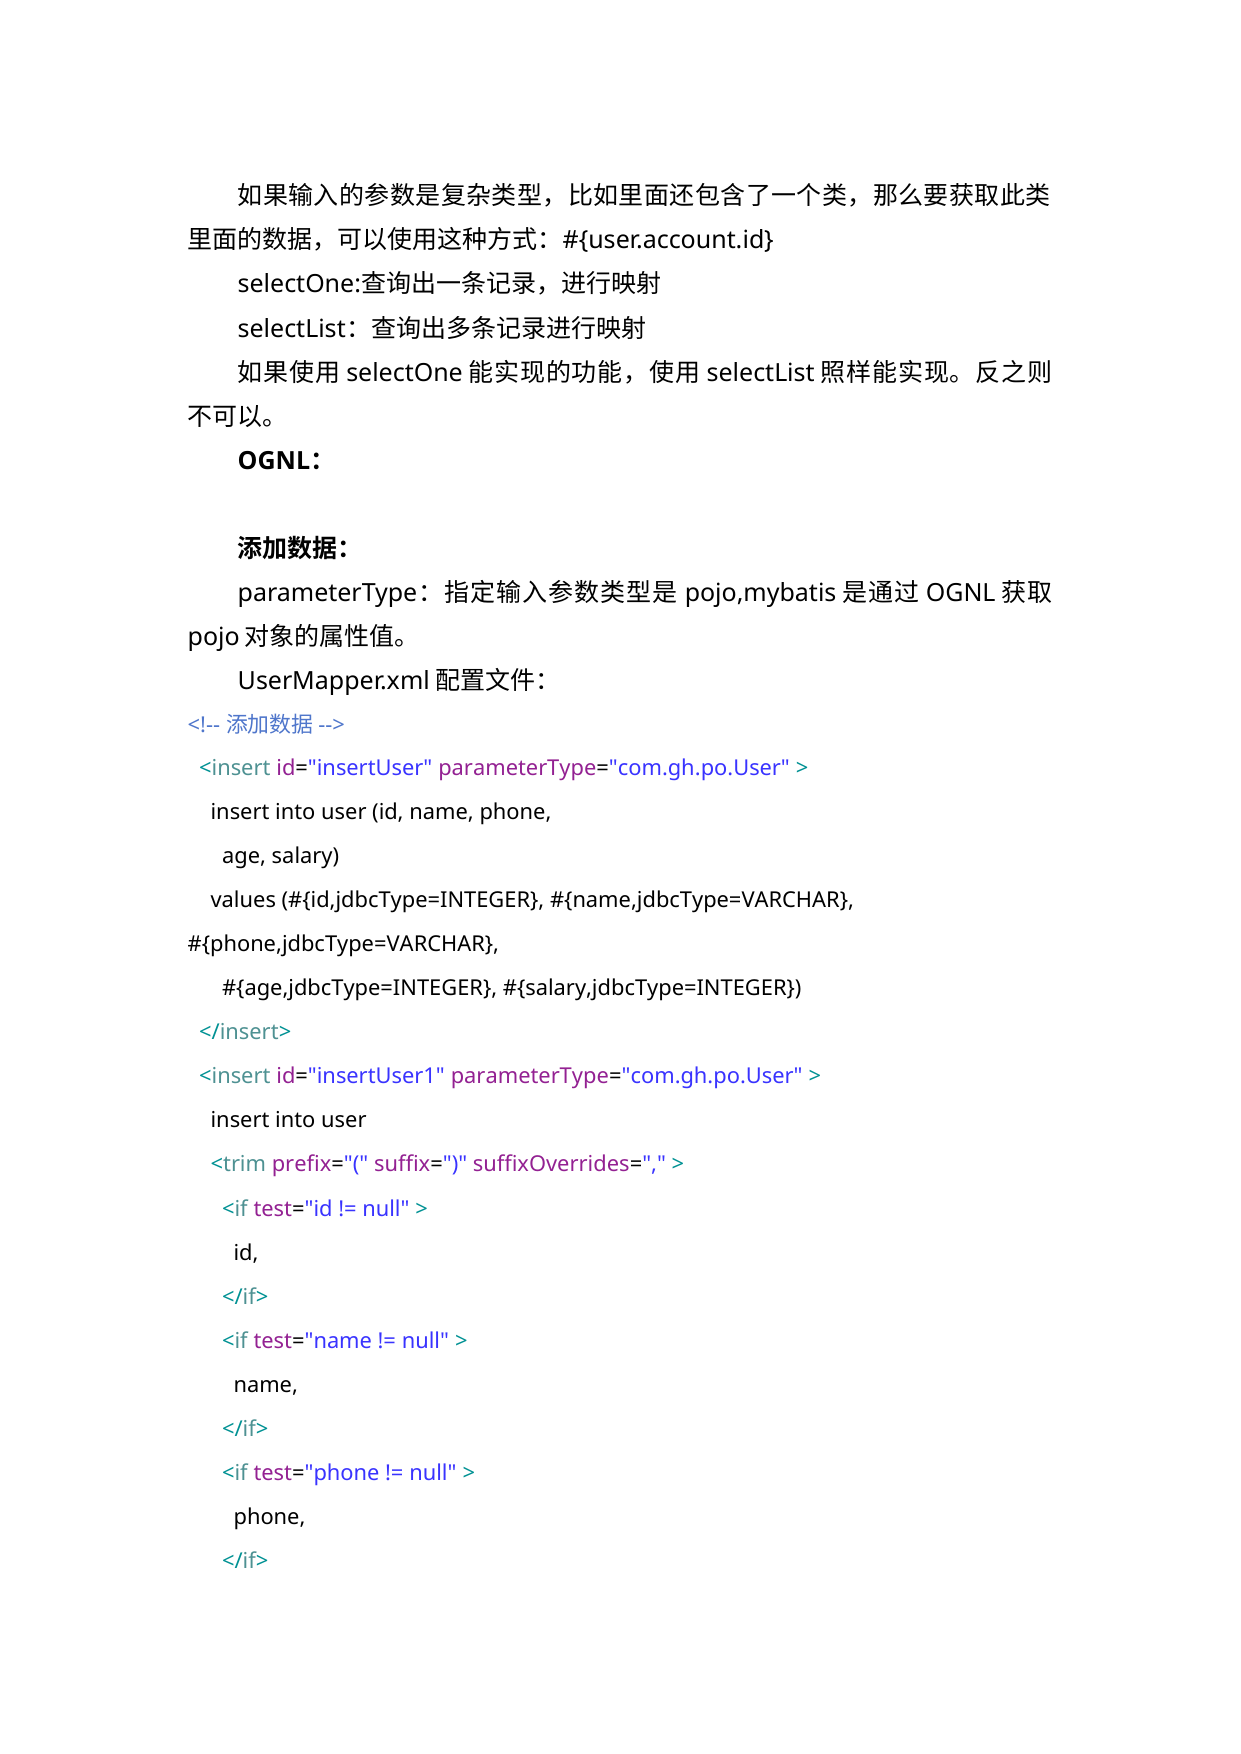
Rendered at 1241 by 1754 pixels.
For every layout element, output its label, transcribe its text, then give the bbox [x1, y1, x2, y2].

text name, [187, 1362, 1053, 1406]
list parameterType：指定输入参数类型是pojo,mybatis是通过OGNL获取pojo对象的属性值。 [187, 568, 1053, 657]
text </if> [187, 1273, 1053, 1318]
list OGNL： [187, 436, 1053, 480]
text </insert> [187, 1009, 1053, 1053]
list selectOne:查询出一条记录，进行映射 [187, 260, 1053, 304]
text age, salary) [187, 833, 1053, 877]
text insert into user [187, 1097, 1053, 1141]
text <if test="phone != null" > [187, 1450, 1053, 1494]
list 添加数据： [187, 524, 1053, 568]
text <if test="name != null" > [187, 1318, 1053, 1362]
text <trim prefix="(" suffix=")" suffixOverrides="," > [187, 1141, 1053, 1185]
text #{age,jdbcType=INTEGER}, #{salary,jdbcType=INTEGER}) [187, 965, 1053, 1009]
list selectList：查询出多条记录进行映射 [187, 304, 1053, 348]
text insert into user (id, name, phone, [187, 789, 1053, 833]
text </if> [187, 1406, 1053, 1450]
text <insert id="insertUser" parameterType="com.gh.po.User" > [187, 745, 1053, 789]
text </if> [187, 1538, 1053, 1582]
list UserMapper.xml配置文件： [187, 657, 1053, 701]
text phone, [187, 1494, 1053, 1538]
text <if test="id != null" > [187, 1185, 1053, 1229]
text values (#{id,jdbcType=INTEGER}, #{name,jdbcType=VARCHAR}, #{phone,jdbcType=VARCHAR}, [187, 877, 1053, 965]
text id, [187, 1229, 1053, 1273]
list 如果输入的参数是复杂类型，比如里面还包含了一个类，那么要获取此类里面的数据，可以使用这种方式：#{user.account.id} [187, 172, 1053, 260]
text <insert id="insertUser1" parameterType="com.gh.po.User" > [187, 1053, 1053, 1097]
list 如果使用selectOne能实现的功能，使用selectList照样能实现。反之则不可以。 [187, 348, 1053, 436]
text <!-- 添加数据 --> [187, 701, 1053, 745]
